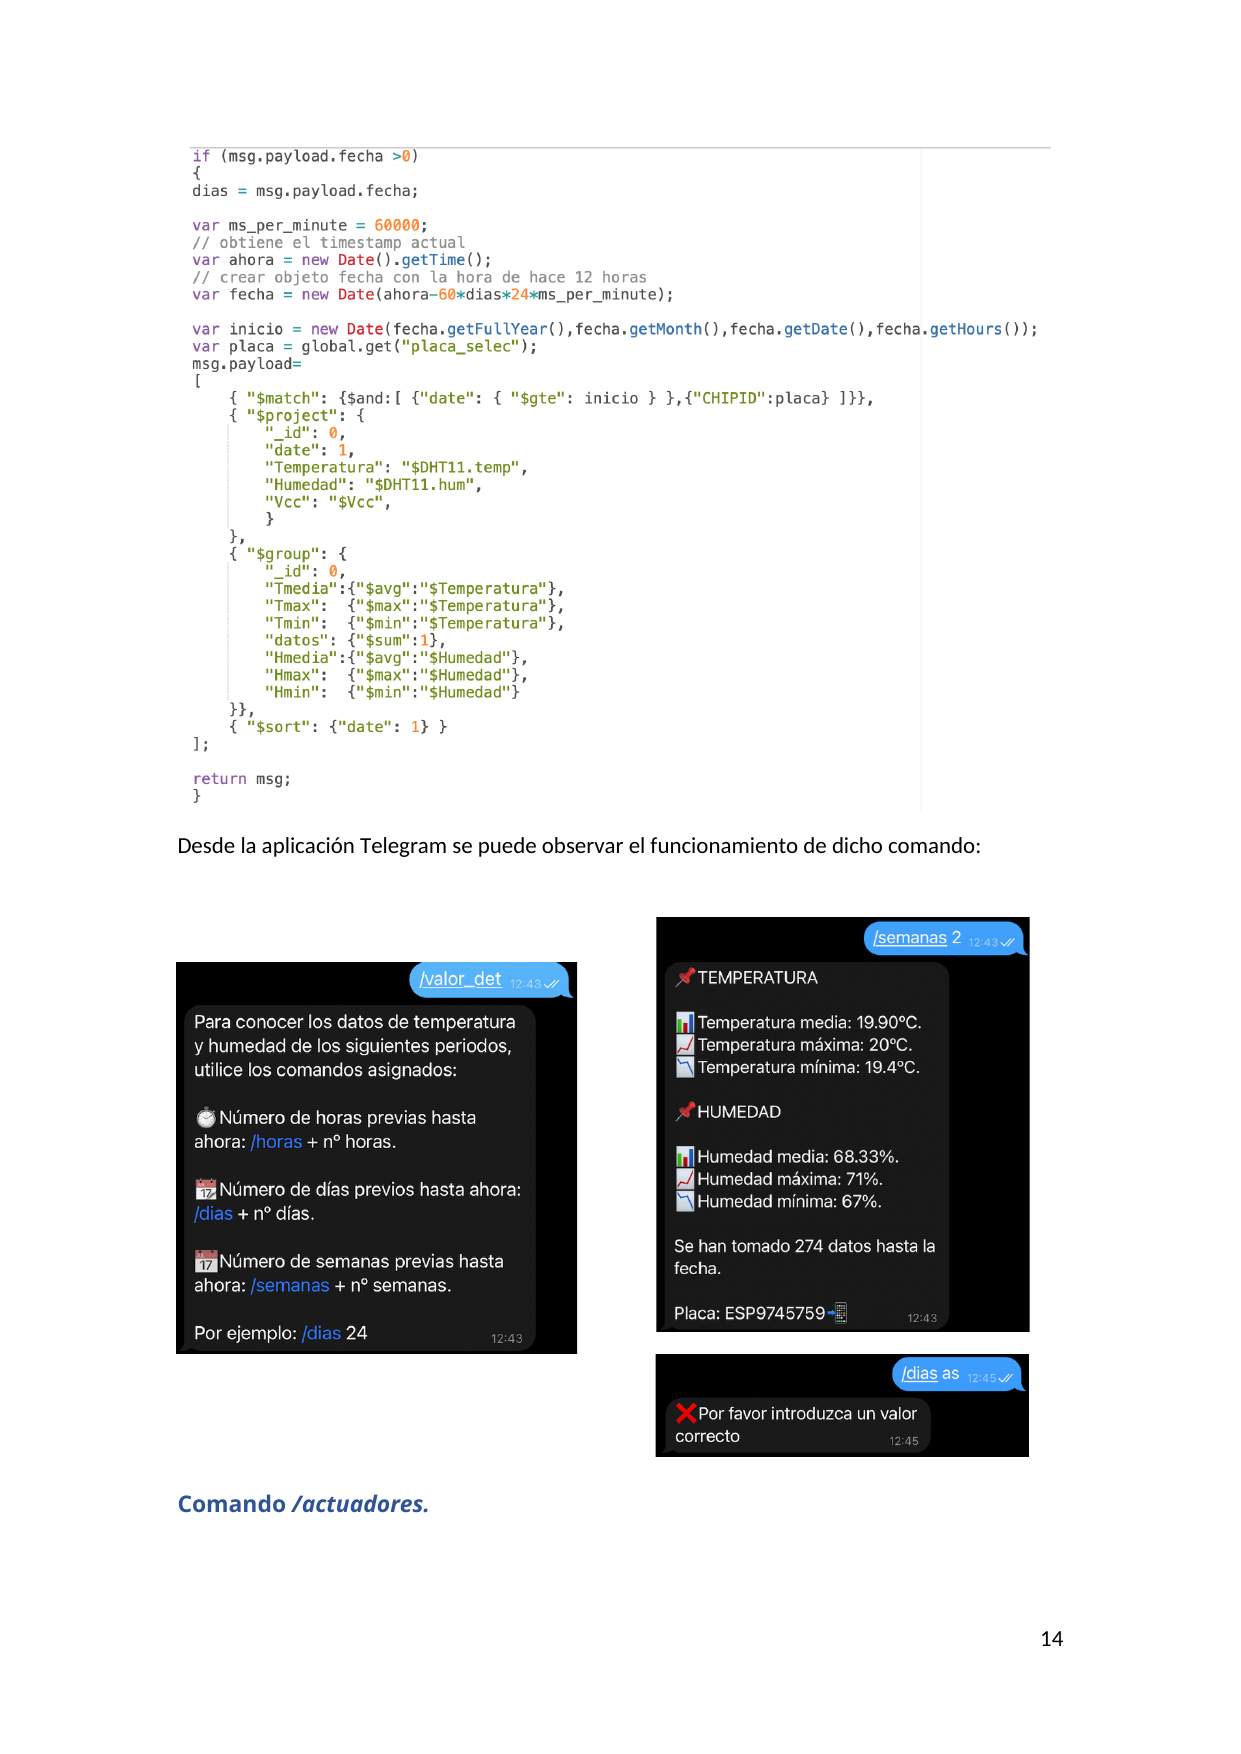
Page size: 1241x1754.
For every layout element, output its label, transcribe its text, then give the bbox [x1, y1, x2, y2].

picture [176, 962, 578, 1354]
picture [656, 917, 1030, 1332]
subtitle Comando /actuadores. [177, 1487, 1063, 1519]
text Desde la aplicación Telegram se puede observar el funcionamiento de dicho comando: [177, 831, 1063, 859]
picture [655, 1354, 1029, 1457]
picture [189, 147, 1051, 813]
